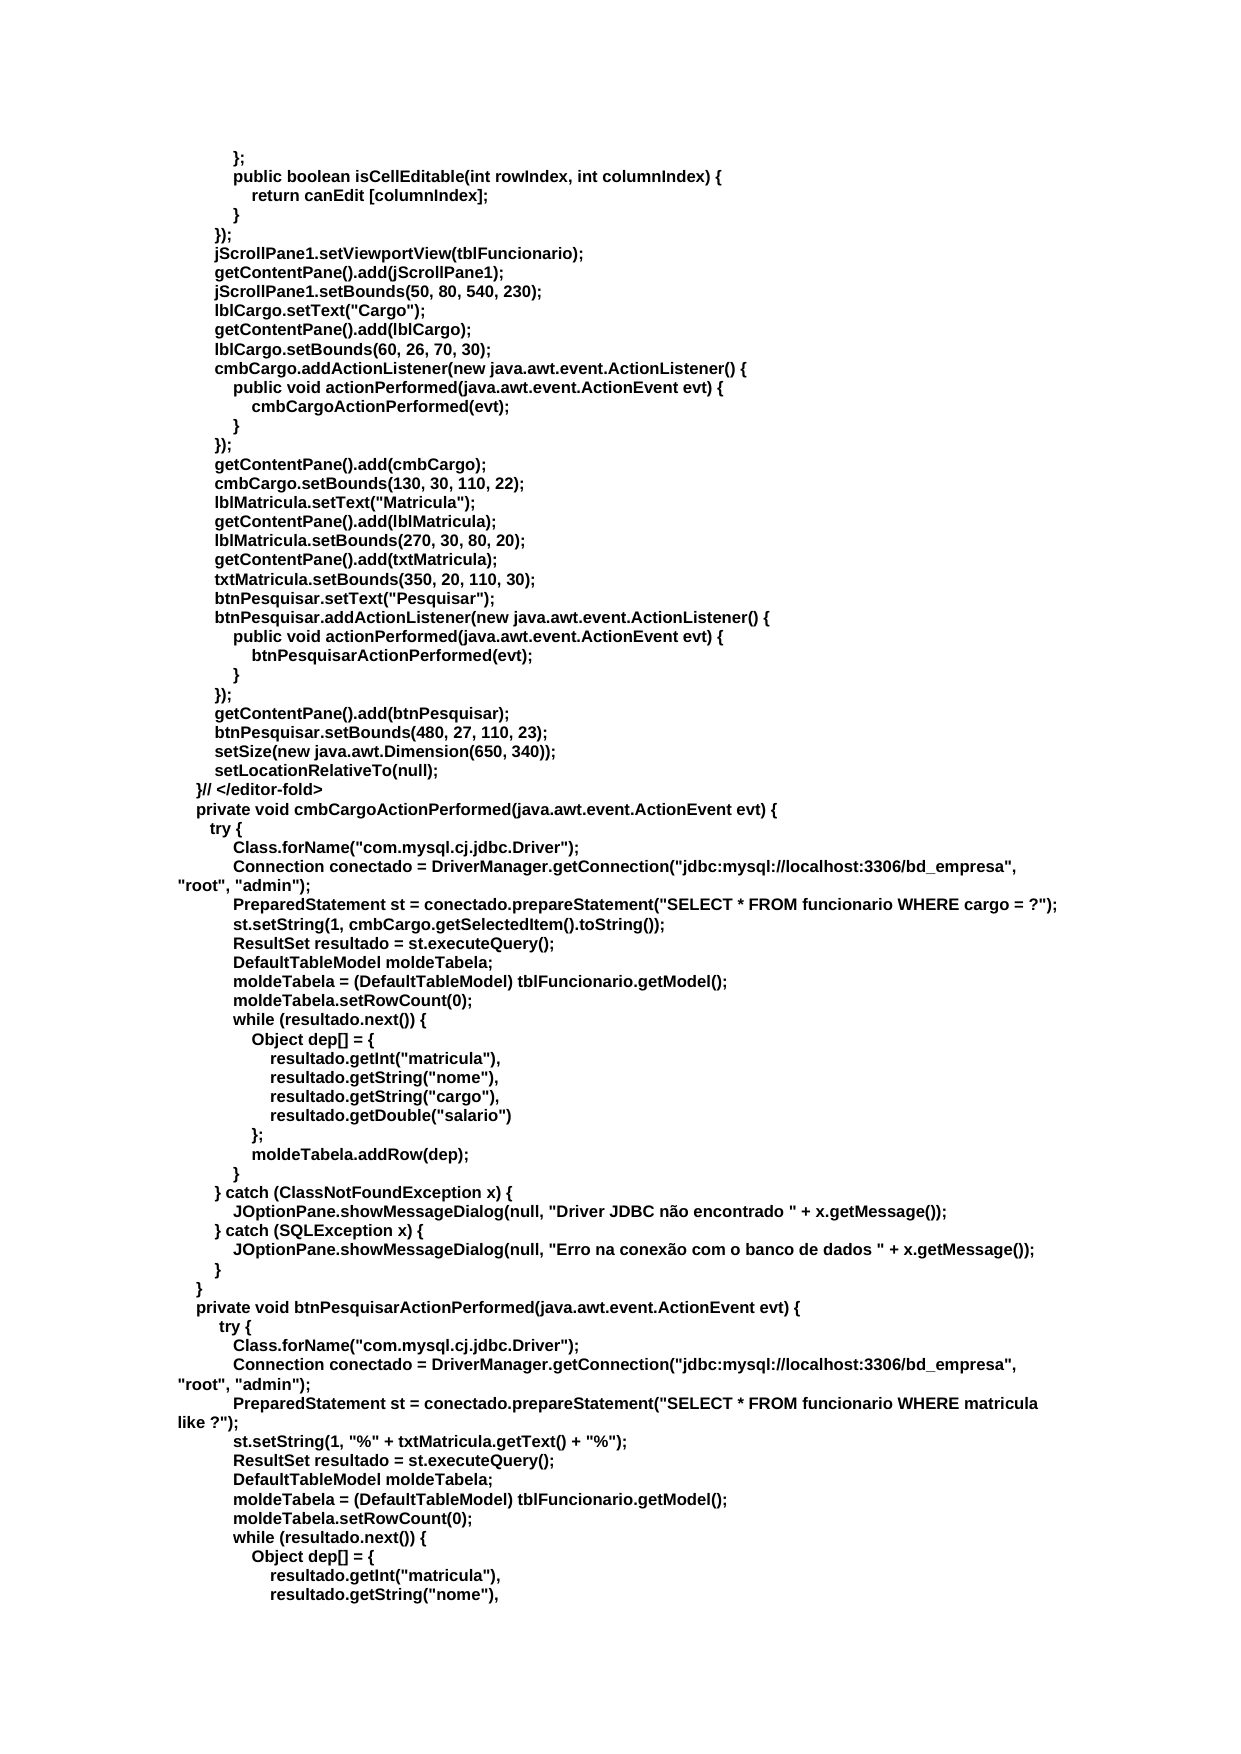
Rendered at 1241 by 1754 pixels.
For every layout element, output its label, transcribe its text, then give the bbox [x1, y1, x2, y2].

text } catch (ClassNotFoundException x) { [177, 1183, 1063, 1202]
text moldeTabela.addRow(dep); [177, 1144, 1063, 1163]
text Connection conectado = DriverManager.getConnection("jdbc:mysql://localhost:3306/bd_empresa", "root", "admin"); [177, 857, 1063, 895]
text setLocationRelativeTo(null); [177, 761, 1063, 780]
text } [177, 665, 1063, 684]
text }// </editor-fold> [177, 780, 1063, 799]
text moldeTabela = (DefaultTableModel) tblFuncionario.getModel(); [177, 972, 1063, 991]
text } [177, 1278, 1063, 1298]
text resultado.getInt("matricula"), [177, 1566, 1063, 1585]
text ResultSet resultado = st.executeQuery(); [177, 933, 1063, 953]
text Connection conectado = DriverManager.getConnection("jdbc:mysql://localhost:3306/bd_empresa", "root", "admin"); [177, 1355, 1063, 1393]
text getContentPane().add(cmbCargo); [177, 454, 1063, 473]
text private void btnPesquisarActionPerformed(java.awt.event.ActionEvent evt) { [177, 1298, 1063, 1317]
text }; [177, 148, 1063, 167]
text moldeTabela.setRowCount(0); [177, 1508, 1063, 1528]
text }); [177, 224, 1063, 243]
text resultado.getDouble("salario") [177, 1106, 1063, 1125]
text st.setString(1, cmbCargo.getSelectedItem().toString()); [177, 914, 1063, 933]
text resultado.getString("nome"), [177, 1585, 1063, 1604]
text getContentPane().add(jScrollPane1); [177, 263, 1063, 282]
text Object dep[] = { [177, 1029, 1063, 1048]
text PreparedStatement st = conectado.prepareStatement("SELECT * FROM funcionario WHERE cargo = ?"); [177, 895, 1063, 914]
text } [177, 205, 1063, 224]
text btnPesquisarActionPerformed(evt); [177, 646, 1063, 665]
text jScrollPane1.setViewportView(tblFuncionario); [177, 243, 1063, 263]
text getContentPane().add(txtMatricula); [177, 550, 1063, 569]
text resultado.getString("cargo"), [177, 1087, 1063, 1106]
text DefaultTableModel moldeTabela; [177, 1470, 1063, 1489]
text JOptionPane.showMessageDialog(null, "Driver JDBC não encontrado " + x.getMessage()); [177, 1202, 1063, 1221]
text txtMatricula.setBounds(350, 20, 110, 30); [177, 569, 1063, 588]
text return canEdit [columnIndex]; [177, 186, 1063, 205]
text } [177, 416, 1063, 435]
text } catch (SQLException x) { [177, 1221, 1063, 1240]
text } [177, 1259, 1063, 1278]
text setSize(new java.awt.Dimension(650, 340)); [177, 742, 1063, 761]
text }; [177, 1125, 1063, 1144]
text while (resultado.next()) { [177, 1010, 1063, 1029]
text jScrollPane1.setBounds(50, 80, 540, 230); [177, 282, 1063, 301]
text moldeTabela = (DefaultTableModel) tblFuncionario.getModel(); [177, 1489, 1063, 1508]
text PreparedStatement st = conectado.prepareStatement("SELECT * FROM funcionario WHERE matricula like ?"); [177, 1393, 1063, 1432]
text JOptionPane.showMessageDialog(null, "Erro na conexão com o banco de dados " + x.getMessage()); [177, 1240, 1063, 1259]
text cmbCargoActionPerformed(evt); [177, 397, 1063, 416]
text public void actionPerformed(java.awt.event.ActionEvent evt) { [177, 378, 1063, 397]
text DefaultTableModel moldeTabela; [177, 953, 1063, 972]
text getContentPane().add(lblMatricula); [177, 512, 1063, 531]
text try { [177, 818, 1063, 838]
text cmbCargo.setBounds(130, 30, 110, 22); [177, 473, 1063, 493]
text st.setString(1, "%" + txtMatricula.getText() + "%"); [177, 1432, 1063, 1451]
text public void actionPerformed(java.awt.event.ActionEvent evt) { [177, 627, 1063, 646]
text btnPesquisar.setBounds(480, 27, 110, 23); [177, 723, 1063, 742]
text lblMatricula.setBounds(270, 30, 80, 20); [177, 531, 1063, 550]
text while (resultado.next()) { [177, 1528, 1063, 1547]
text resultado.getString("nome"), [177, 1068, 1063, 1087]
text btnPesquisar.addActionListener(new java.awt.event.ActionListener() { [177, 608, 1063, 627]
text }); [177, 435, 1063, 454]
text Class.forName("com.mysql.cj.jdbc.Driver"); [177, 838, 1063, 857]
text public boolean isCellEditable(int rowIndex, int columnIndex) { [177, 167, 1063, 186]
text btnPesquisar.setText("Pesquisar"); [177, 588, 1063, 608]
text ResultSet resultado = st.executeQuery(); [177, 1451, 1063, 1470]
text moldeTabela.setRowCount(0); [177, 991, 1063, 1010]
text lblCargo.setText("Cargo"); [177, 301, 1063, 320]
text lblMatricula.setText("Matricula"); [177, 493, 1063, 512]
text } [177, 1163, 1063, 1183]
text try { [177, 1317, 1063, 1336]
text cmbCargo.addActionListener(new java.awt.event.ActionListener() { [177, 358, 1063, 378]
text }); [177, 684, 1063, 703]
text resultado.getInt("matricula"), [177, 1048, 1063, 1068]
text getContentPane().add(btnPesquisar); [177, 703, 1063, 723]
text getContentPane().add(lblCargo); [177, 320, 1063, 339]
text private void cmbCargoActionPerformed(java.awt.event.ActionEvent evt) { [177, 799, 1063, 818]
text lblCargo.setBounds(60, 26, 70, 30); [177, 339, 1063, 358]
text Object dep[] = { [177, 1547, 1063, 1566]
text Class.forName("com.mysql.cj.jdbc.Driver"); [177, 1336, 1063, 1355]
